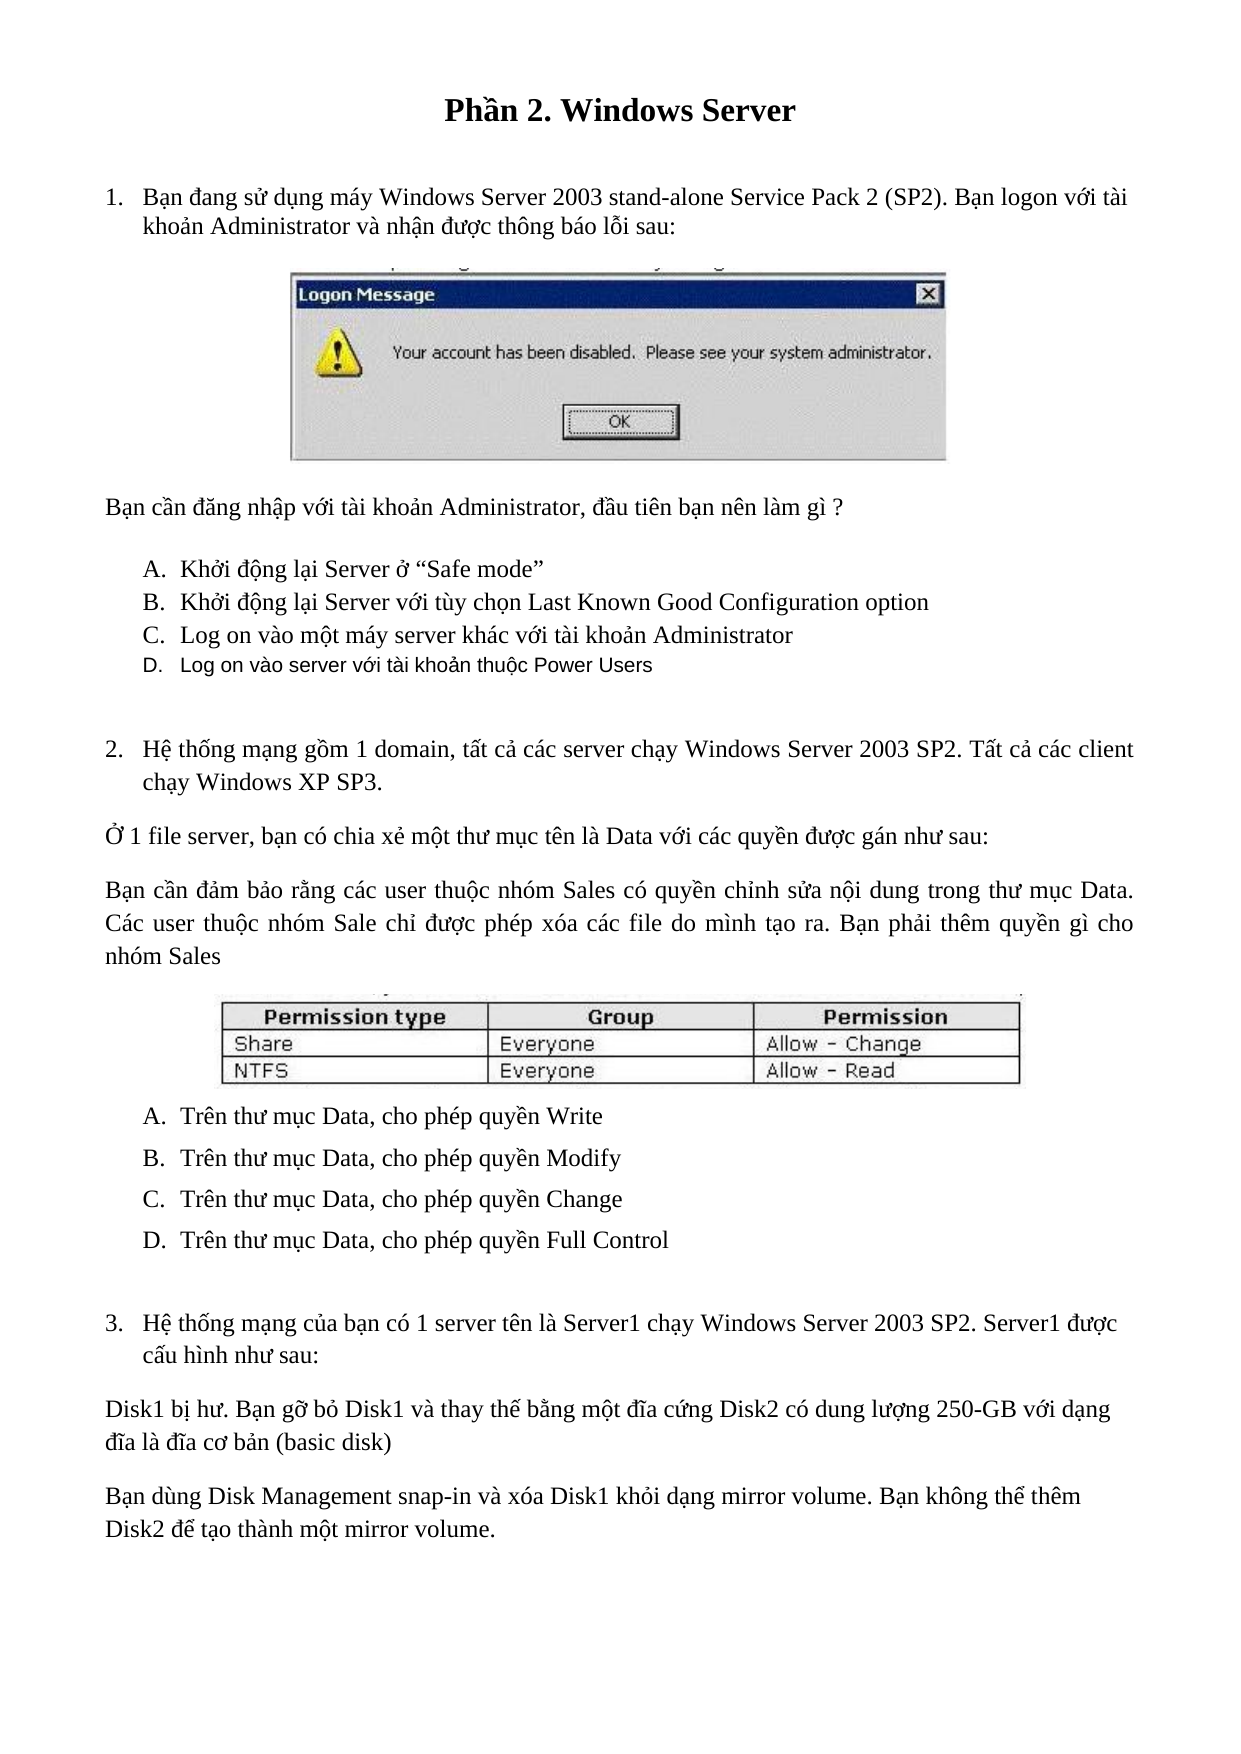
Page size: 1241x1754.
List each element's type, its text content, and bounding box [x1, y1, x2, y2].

list Log on vào server với tài khoản thuộc Power Users [142, 653, 1135, 677]
text Bạn cần đảm bảo rằng các user thuộc nhóm Sales có quyền chỉnh sửa nội dung trong thư mục Data. Các user thuộc nhóm Sale chỉ được phép xóa các file do mình tạo ra. Bạn phải thêm quyền gì cho nhóm Sales [105, 875, 1135, 969]
list Khởi động lại Server với tùy chọn Last Known Good Configuration option [142, 587, 1135, 615]
list Trên thư mục Data, cho phép quyền Full Control [142, 1225, 1135, 1254]
list Bạn đang sử dụng máy Windows Server 2003 stand-alone Service Pack 2 (SP2). Bạn logon với tài khoản Administrator và nhận được thông báo lỗi sau: [105, 182, 1135, 240]
subtitle Phần 2. Windows Server [105, 90, 1135, 128]
text Ở 1 file server, bạn có chia xẻ một thư mục tên là Data với các quyền được gán như sau: [105, 821, 1135, 850]
list Trên thư mục Data, cho phép quyền Change [142, 1184, 1135, 1213]
text Bạn cần đăng nhập với tài khoản Administrator, đầu tiên bạn nên làm gì ? [105, 492, 1135, 521]
list Hệ thống mạng của bạn có 1 server tên là Server1 chạy Windows Server 2003 SP2. Server1 được cấu hình như sau: [105, 1308, 1135, 1369]
list Trên thư mục Data, cho phép quyền Modify [142, 1143, 1135, 1171]
list Khởi động lại Server ở “Safe mode” [142, 554, 1135, 582]
list Hệ thống mạng gồm 1 domain, tất cả các server chạy Windows Server 2003 SP2. Tất cả các client chạy Windows XP SP3. [105, 734, 1135, 796]
text Bạn dùng Disk Management snap-in và xóa Disk1 khỏi dạng mirror volume. Bạn không thể thêm Disk2 để tạo thành một mirror volume. [105, 1481, 1135, 1543]
list Log on vào một máy server khác với tài khoản Administrator [142, 620, 1135, 648]
text Disk1 bị hư. Bạn gỡ bỏ Disk1 và thay thế bằng một đĩa cứng Disk2 có dung lượng 250-GB với dạng đĩa là đĩa cơ bản (basic disk) [105, 1394, 1135, 1456]
picture [289, 268, 951, 464]
picture [214, 994, 1027, 1089]
list Trên thư mục Data, cho phép quyền Write [142, 1101, 1135, 1130]
